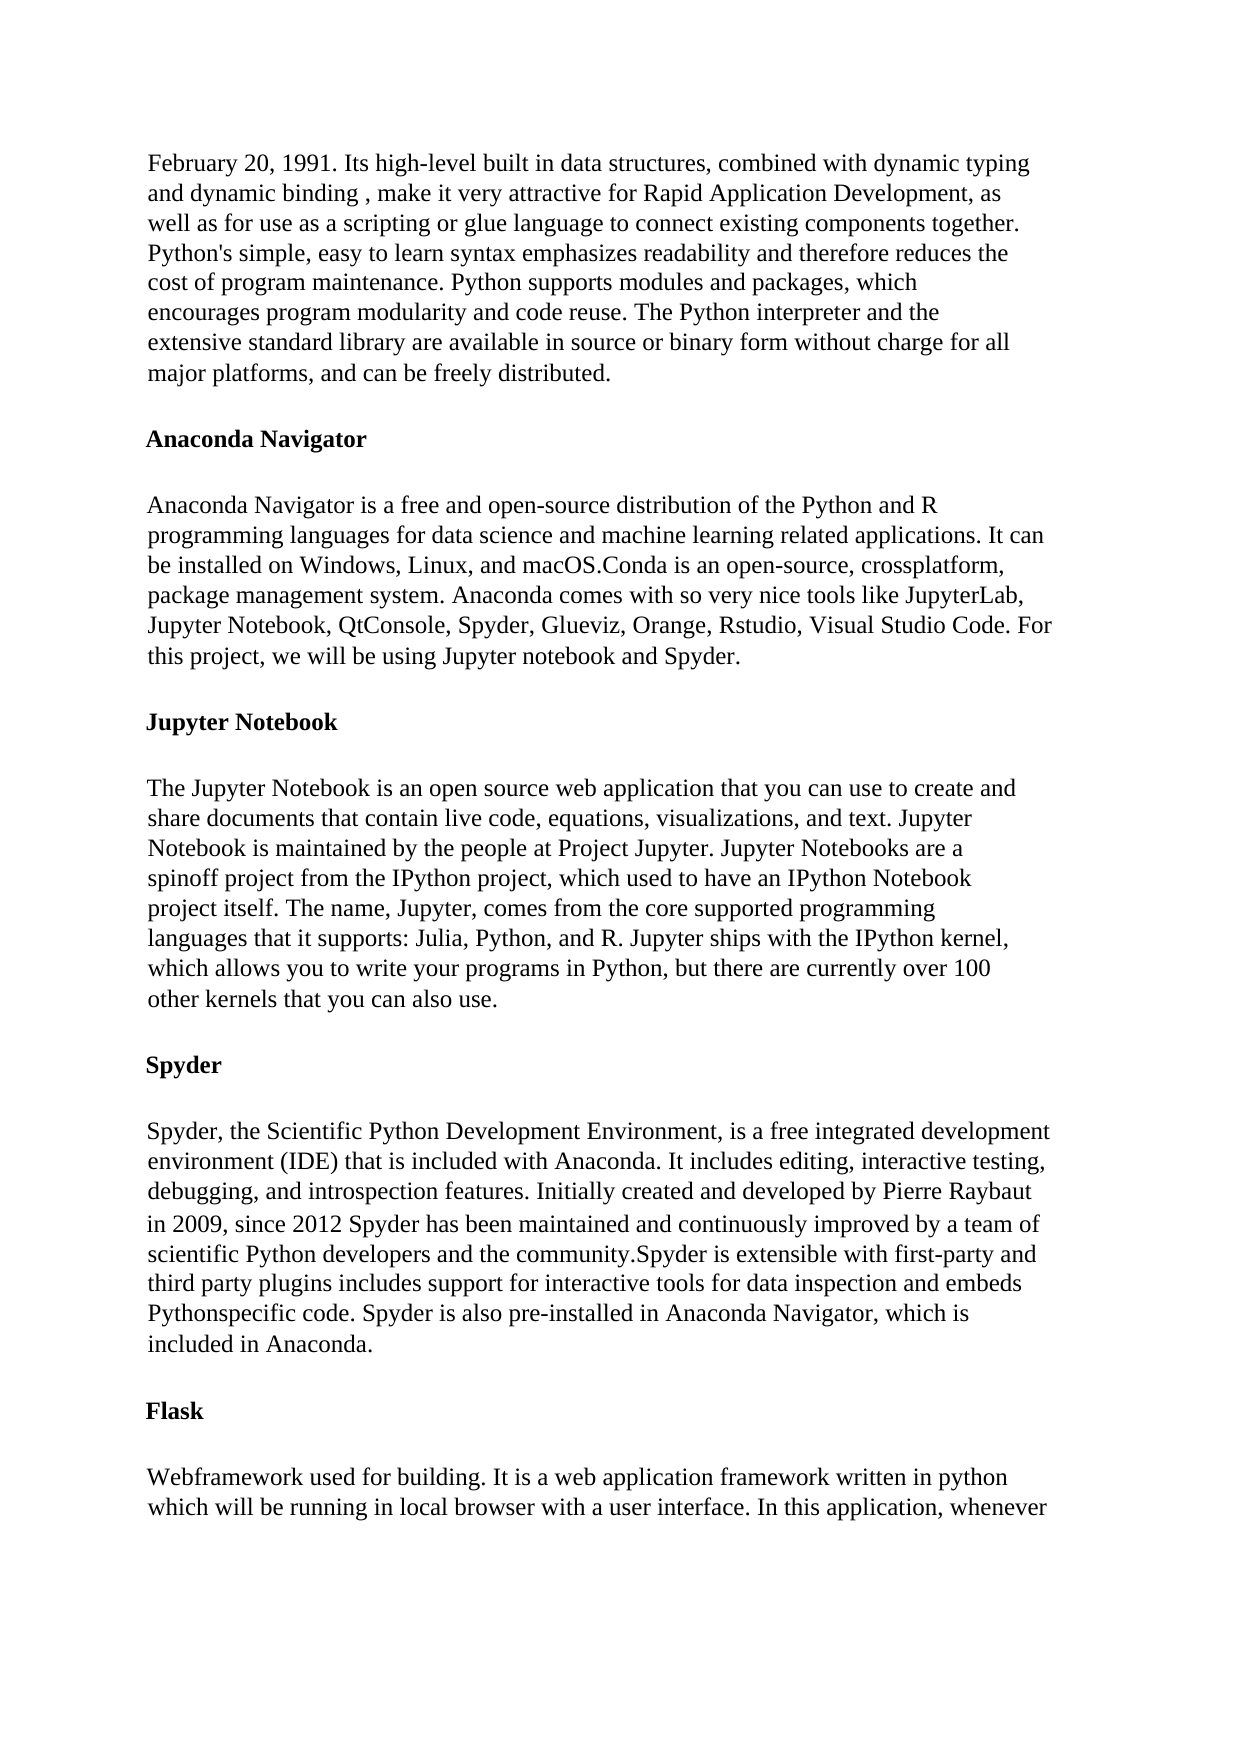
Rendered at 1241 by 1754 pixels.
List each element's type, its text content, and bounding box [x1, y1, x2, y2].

subtitle Spyder [145, 1050, 1098, 1079]
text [146, 1462, 1052, 1520]
subtitle Jupyter Notebook [145, 707, 1098, 736]
subtitle Anaconda Navigator [145, 424, 1098, 453]
text The Jupyter Notebook is an open source web application that you can use to create and share documents that contain live code, equations, visualizations, and text. Jupyter Notebook is maintained by the people at Project Jupyter. Jupyter Notebooks are a spinoff project from the IPython project, which used to have an IPython Notebook project itself. The name, Jupyter, comes from the core supported programming languages that it supports: Julia, Python, and R. Jupyter ships with the IPython kernel, which allows you to write your programs in Python, but there are currently over 100 other kernels that you can also use. [146, 773, 1029, 1013]
text Spyder, the Scientific Python Development Environment, is a free integrated development environment (IDE) that is included with Anaconda. It includes editing, interactive testing, debugging, and introspection features. Initially created and developed by Pierre Raybaut [146, 1116, 1052, 1205]
subtitle Flask [145, 1396, 1098, 1424]
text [146, 148, 1036, 388]
text in 2009, since 2012 Spyder has been maintained and continuously improved by a team of scientific Python developers and the community.Spyder is extensible with first-party and third party plugins includes support for interactive tools for data inspection and embeds Pythonspecific code. Spyder is also pre-installed in Anaconda Navigator, which is included in Anaconda. [146, 1209, 1052, 1359]
text Anaconda Navigator is a free and open-source distribution of the Python and R programming languages for data science and machine learning related applications. It can be installed on Windows, Linux, and macOS.Conda is an open-source, crossplatform, package management system. Anaconda comes with so very nice tools like JupyterLab, Jupyter Notebook, QtConsole, Spyder, Glueviz, Orange, Rstudio, Visual Studio Code. For this project, we will be using Jupyter notebook and Spyder. [146, 491, 1052, 671]
